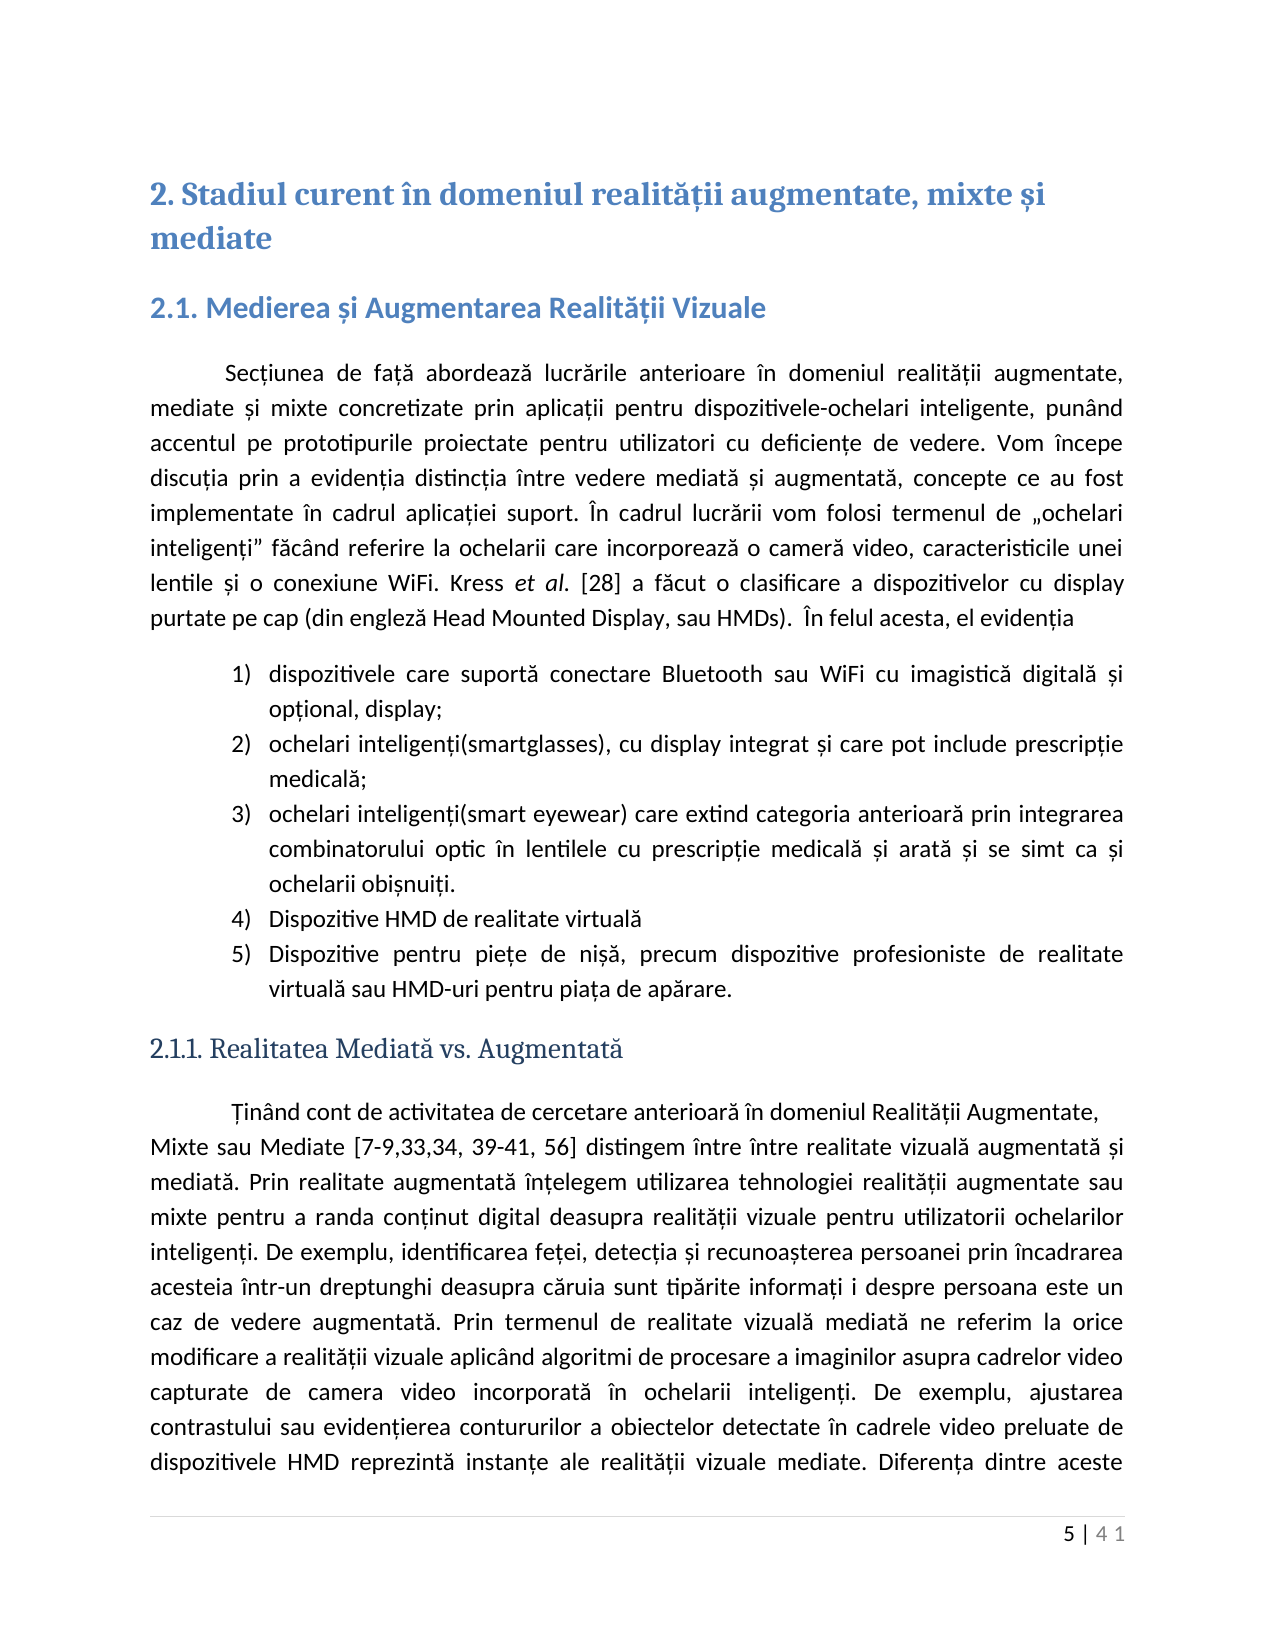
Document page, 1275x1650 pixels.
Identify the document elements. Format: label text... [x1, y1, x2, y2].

text Secțiunea de față abordează lucrările anterioare în domeniul realității augmentate, mediate și mixte concretizate prin aplicații pentru dispozitivele-ochelari inteligente, punând accentul pe prototipurile proiectate pentru utilizatori cu deficiențe de vedere. Vom începe discuția prin a evidenția distincția între vedere mediată și augmentată, concepte ce au fost implementate în cadrul aplicației suport. În cadrul lucrării vom folosi termenul de „ochelari inteligenți” făcând referire la ochelarii care incorporează o cameră video, caracteristicile unei lentile și o conexiune WiFi. Kress et al. [28] a făcut o clasificare a dispozitivelor cu display purtate pe cap (din engleză Head Mounted Display, sau HMDs). În felul acesta, el evidenția [150, 357, 1125, 632]
text Ținând cont de activitatea de cercetare anterioară în domeniul Realității Augmentate, [231, 1096, 1125, 1127]
list Dispozitive pentru piețe de nișă, precum dispozitive profesioniste de realitate virtuală sau HMD-uri pentru piața de apărare. [231, 938, 1125, 1003]
list ochelari inteligenți(smartglasses), cu display integrat și care pot include prescripție medicală; [231, 728, 1125, 793]
list dispozitivele care suportă conectare Bluetooth sau WiFi cu imagistică digitală și opțional, display; [231, 658, 1125, 723]
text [150, 1131, 1125, 1477]
subtitle 2.1.1. Realitatea Mediată vs. Augmentată [150, 1033, 1125, 1066]
subtitle 2. Stadiul curent în domeniul realității augmentate, mixte și mediate [150, 175, 1125, 257]
subtitle 2.1. Medierea și Augmentarea Realității Vizuale [150, 288, 1125, 326]
list ochelari inteligenți(smart eyewear) care extind categoria anterioară prin integrarea combinatorului optic în lentilele cu prescripție medicală și arată și se simt ca și ochelarii obișnuiți. [231, 798, 1125, 898]
list Dispozitive HMD de realitate virtuală [231, 903, 1125, 933]
